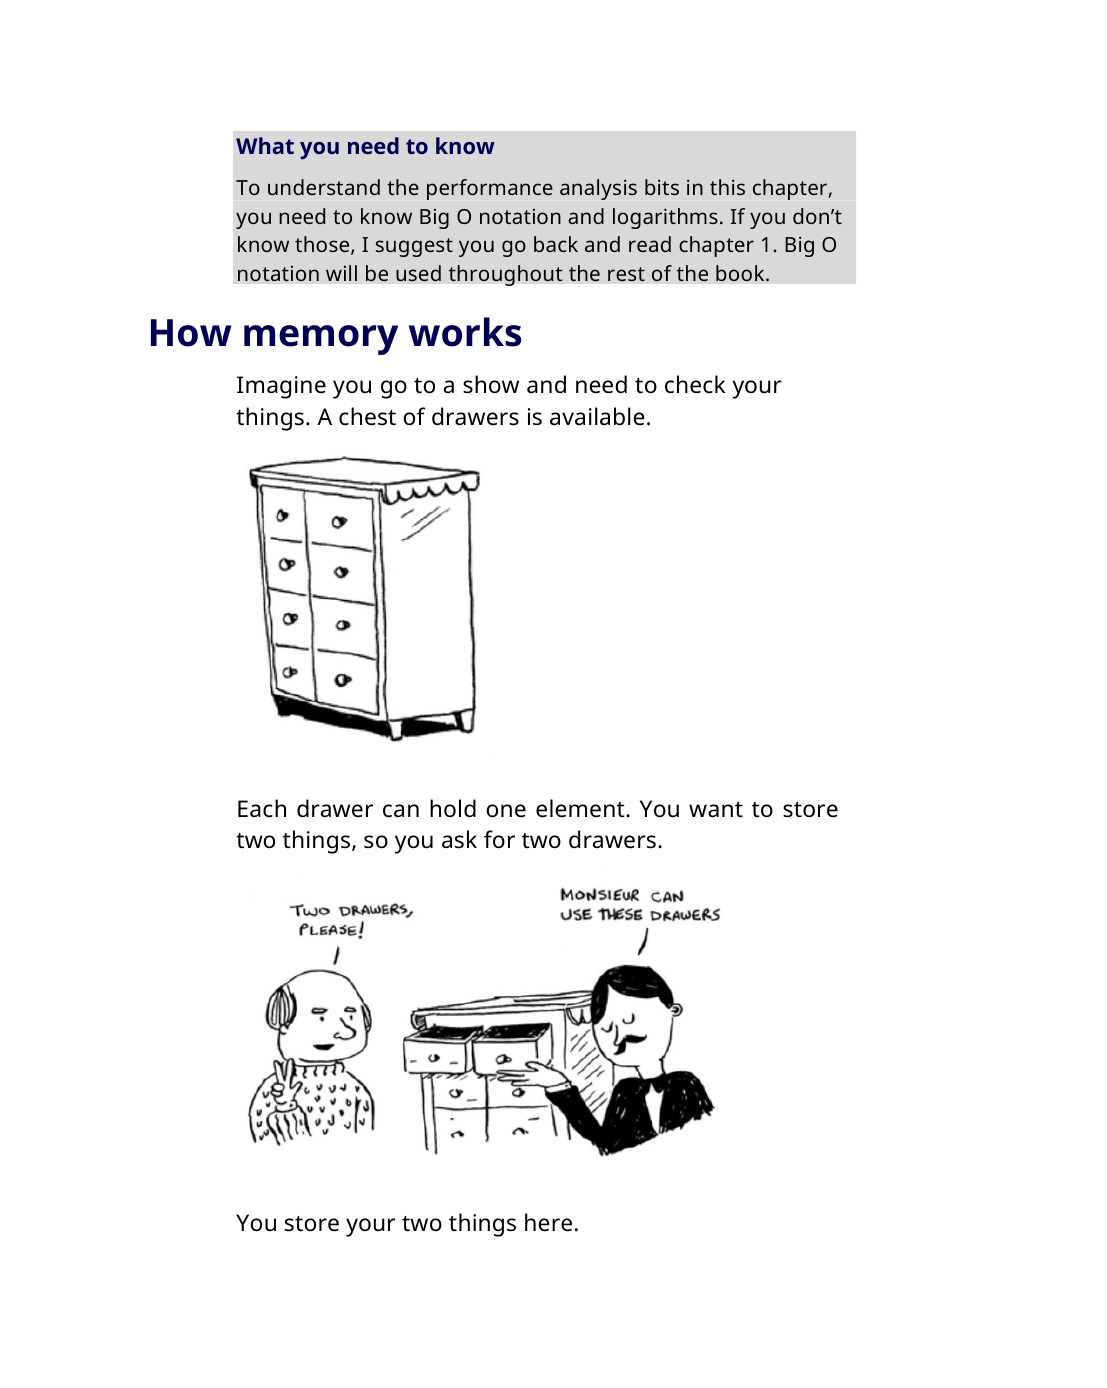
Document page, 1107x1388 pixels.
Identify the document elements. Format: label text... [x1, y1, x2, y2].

text What you need to know [236, 131, 1021, 161]
text How memory works [147, 306, 1021, 357]
picture [236, 438, 503, 762]
picture [236, 860, 733, 1175]
text Each drawer can hold one element. You want to store two things, so you ask for two drawers. [236, 793, 859, 855]
text To understand the performance analysis bits in this chapter, you need to know Big O notation and logarithms. If you don’t know those, I suggest you go back and read chapter 1. Big O notation will be used throughout the rest of the book. [236, 173, 843, 287]
text You store your two things here. [236, 1207, 1021, 1238]
text Imagine you go to a show and need to check your things. A chest of drawers is available. [236, 369, 859, 432]
